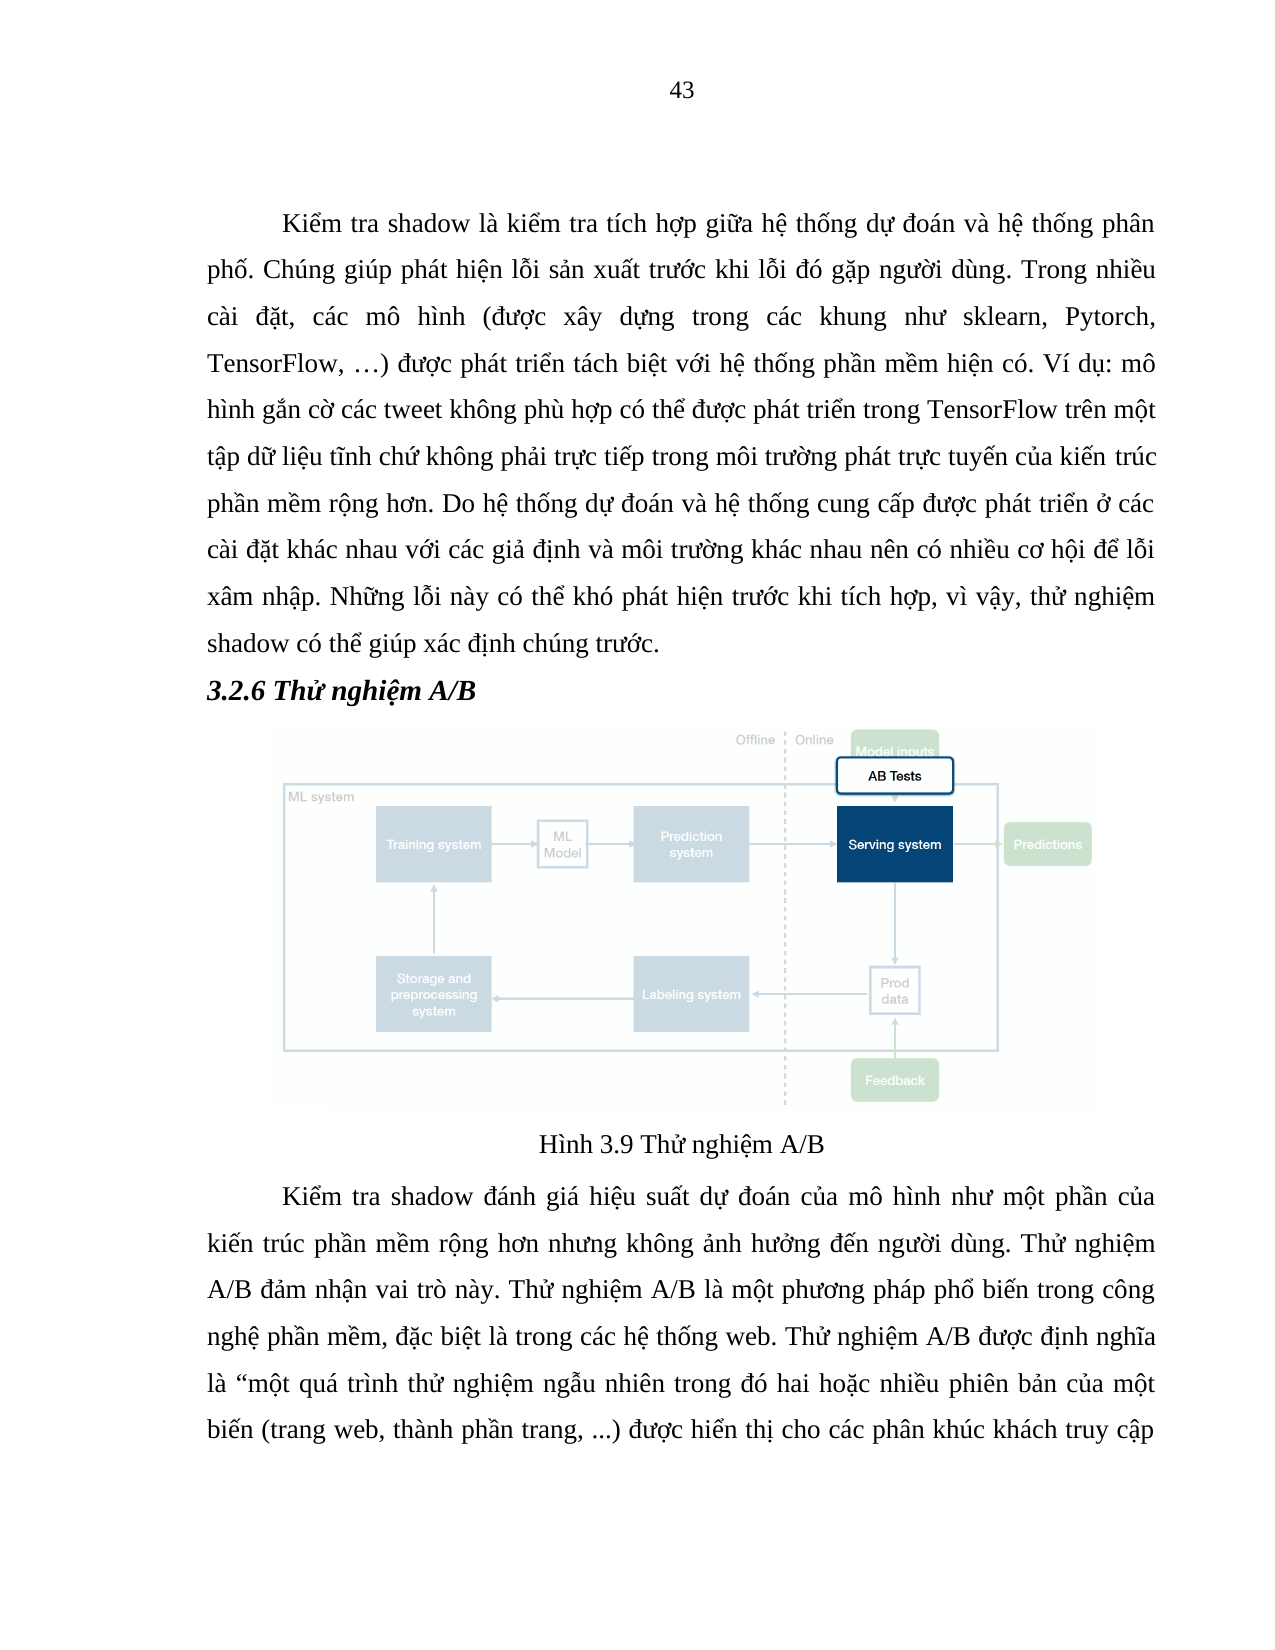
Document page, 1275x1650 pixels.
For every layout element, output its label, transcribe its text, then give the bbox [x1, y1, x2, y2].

text Kiểm tra shadow là kiểm tra tích hợp giữa hệ thống dự đoán và hệ thống phân phố. Chúng giúp phát hiện lỗi sản xuất trước khi lỗi đó gặp người dùng. Trong nhiều cài đặt, các mô hình (được xây dựng trong các khung như sklearn, Pytorch, TensorFlow, …) được phát triển tách biệt với hệ thống phần mềm hiện có. Ví dụ: mô hình gắn cờ các tweet không phù hợp có thể được phát triển trong TensorFlow trên một tập dữ liệu tĩnh chứ không phải trực tiếp trong môi trường phát trực tuyến của kiến ​​trúc phần mềm rộng hơn. Do hệ thống dự đoán và hệ thống cung cấp được phát triển ở các cài đặt khác nhau với các giả định và môi trường khác nhau nên có nhiều cơ hội để lỗi xâm nhập. Những lỗi này có thể khó phát hiện trước khi tích hợp, vì vậy, thử nghiệm shadow có thể giúp xác định chúng trước. [207, 207, 1157, 658]
text Hình 3.9 Thử nghiệm A/B [207, 1128, 1157, 1159]
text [207, 1180, 1157, 1445]
text 3.2.6 Thử nghiệm A/B [207, 673, 1157, 707]
picture [267, 723, 1096, 1108]
